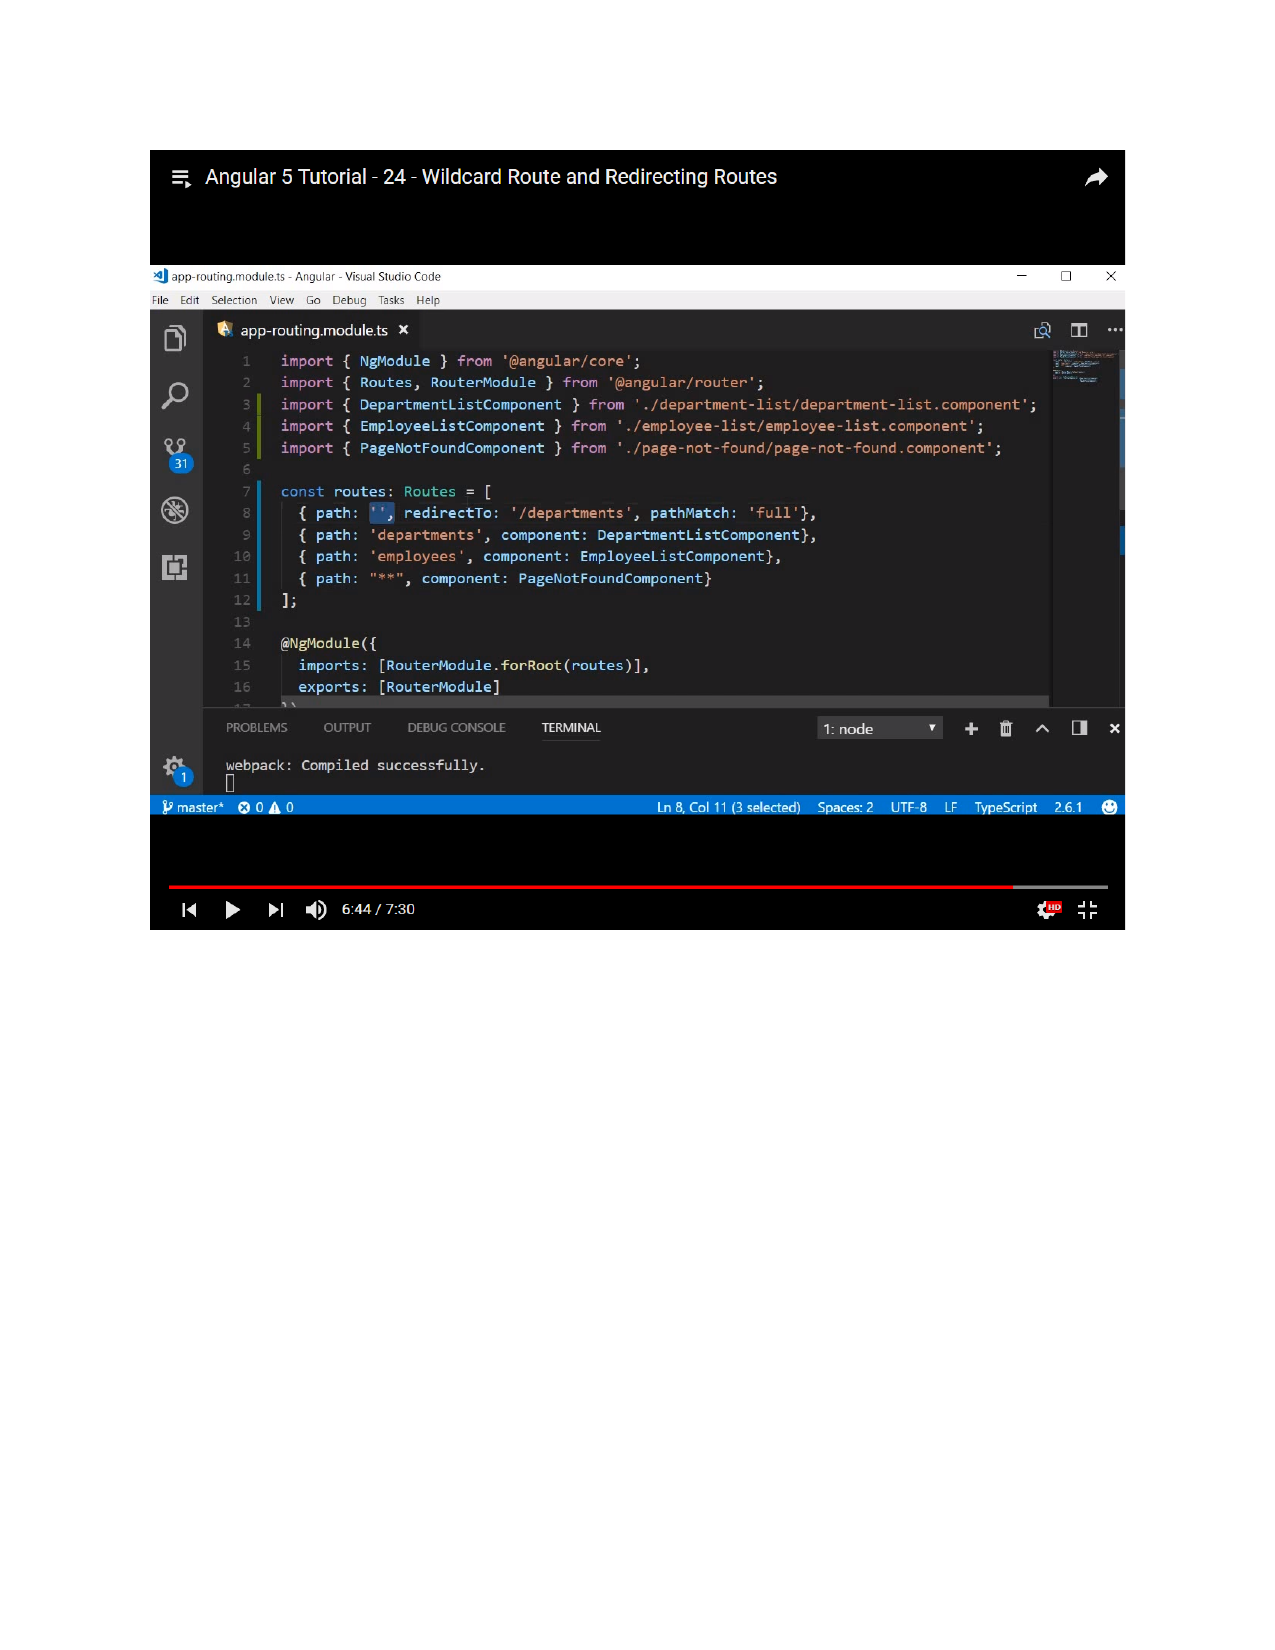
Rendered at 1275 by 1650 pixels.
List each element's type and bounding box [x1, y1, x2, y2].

picture [150, 150, 1125, 930]
